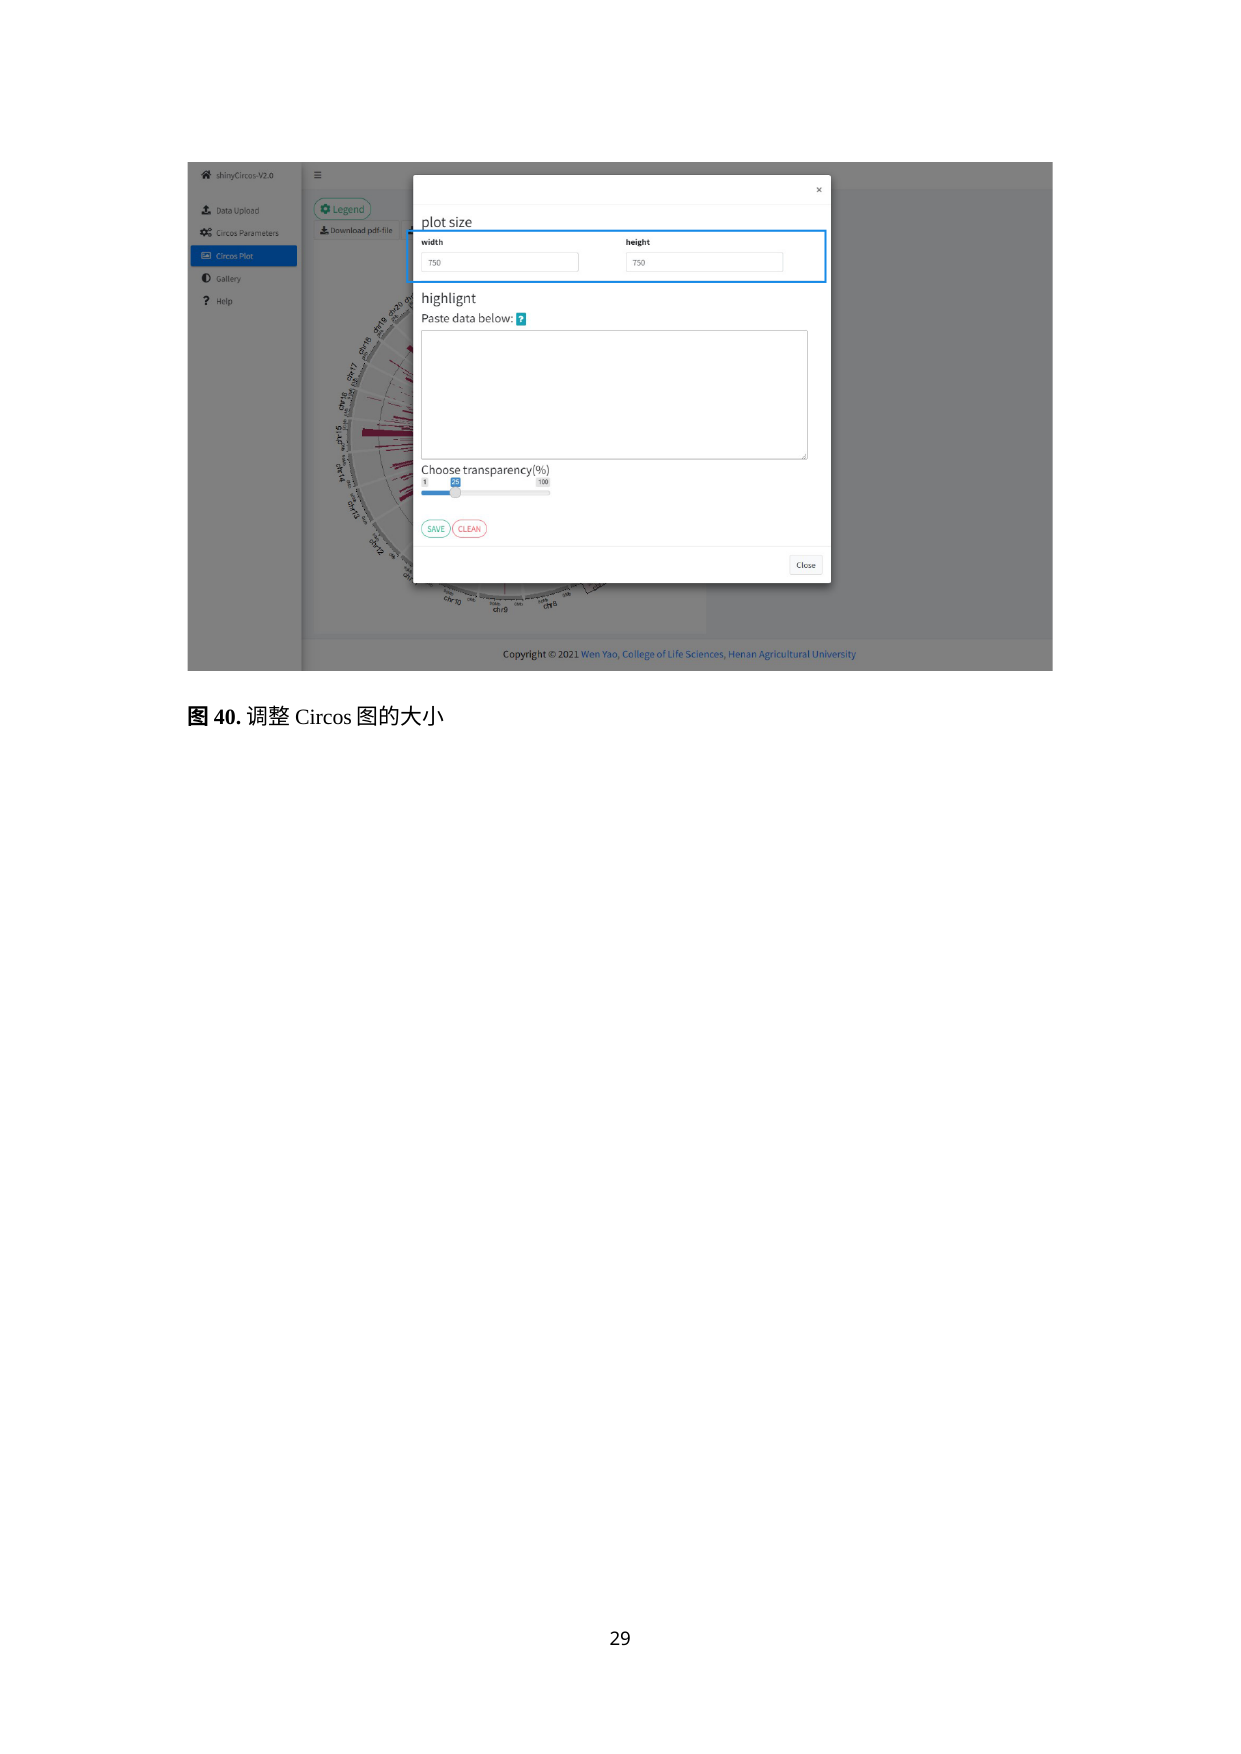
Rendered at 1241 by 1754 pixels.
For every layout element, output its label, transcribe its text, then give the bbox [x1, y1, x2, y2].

picture [187, 162, 1053, 671]
text 图40. 调整Circos图的大小 [187, 671, 1053, 731]
